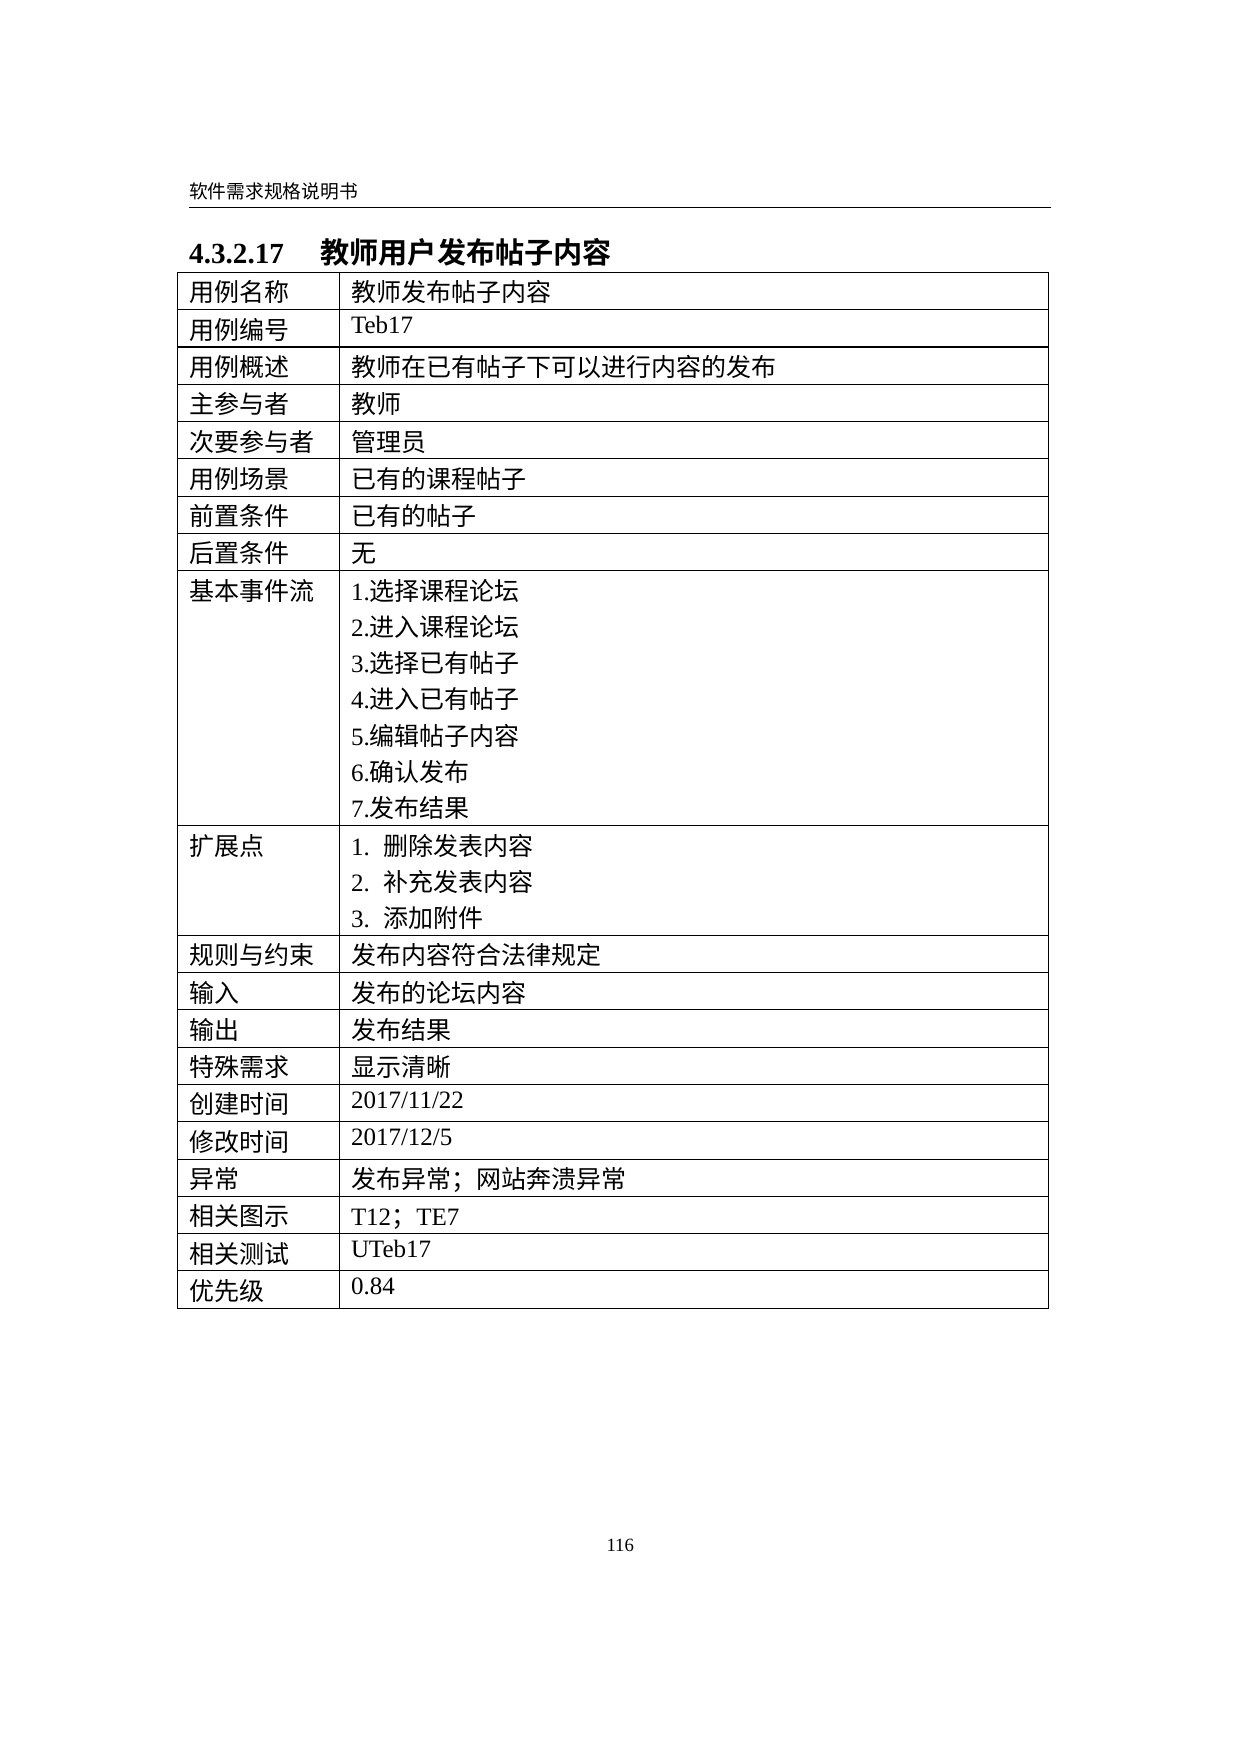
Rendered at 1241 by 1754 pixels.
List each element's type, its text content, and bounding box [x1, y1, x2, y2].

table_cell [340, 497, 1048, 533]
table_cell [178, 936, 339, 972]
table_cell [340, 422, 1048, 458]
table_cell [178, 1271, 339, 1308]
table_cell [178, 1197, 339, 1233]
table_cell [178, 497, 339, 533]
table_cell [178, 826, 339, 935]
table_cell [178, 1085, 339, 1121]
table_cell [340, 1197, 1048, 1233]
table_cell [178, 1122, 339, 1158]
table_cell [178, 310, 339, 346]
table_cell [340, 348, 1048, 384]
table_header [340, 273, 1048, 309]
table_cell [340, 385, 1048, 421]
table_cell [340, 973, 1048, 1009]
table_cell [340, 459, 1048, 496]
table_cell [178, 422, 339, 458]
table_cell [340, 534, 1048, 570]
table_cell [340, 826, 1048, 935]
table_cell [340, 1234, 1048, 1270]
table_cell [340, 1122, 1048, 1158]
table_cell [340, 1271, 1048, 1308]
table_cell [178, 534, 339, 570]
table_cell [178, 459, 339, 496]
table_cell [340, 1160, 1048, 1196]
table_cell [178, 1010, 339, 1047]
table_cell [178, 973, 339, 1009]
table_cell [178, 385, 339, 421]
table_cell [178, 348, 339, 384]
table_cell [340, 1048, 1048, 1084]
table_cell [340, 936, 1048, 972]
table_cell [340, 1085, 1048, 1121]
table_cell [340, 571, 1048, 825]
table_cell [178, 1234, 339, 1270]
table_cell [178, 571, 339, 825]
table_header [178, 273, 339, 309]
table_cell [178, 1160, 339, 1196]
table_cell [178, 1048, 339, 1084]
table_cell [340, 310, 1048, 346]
subtitle 教师用户发布帖子内容 [189, 229, 1051, 272]
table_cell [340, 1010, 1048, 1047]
